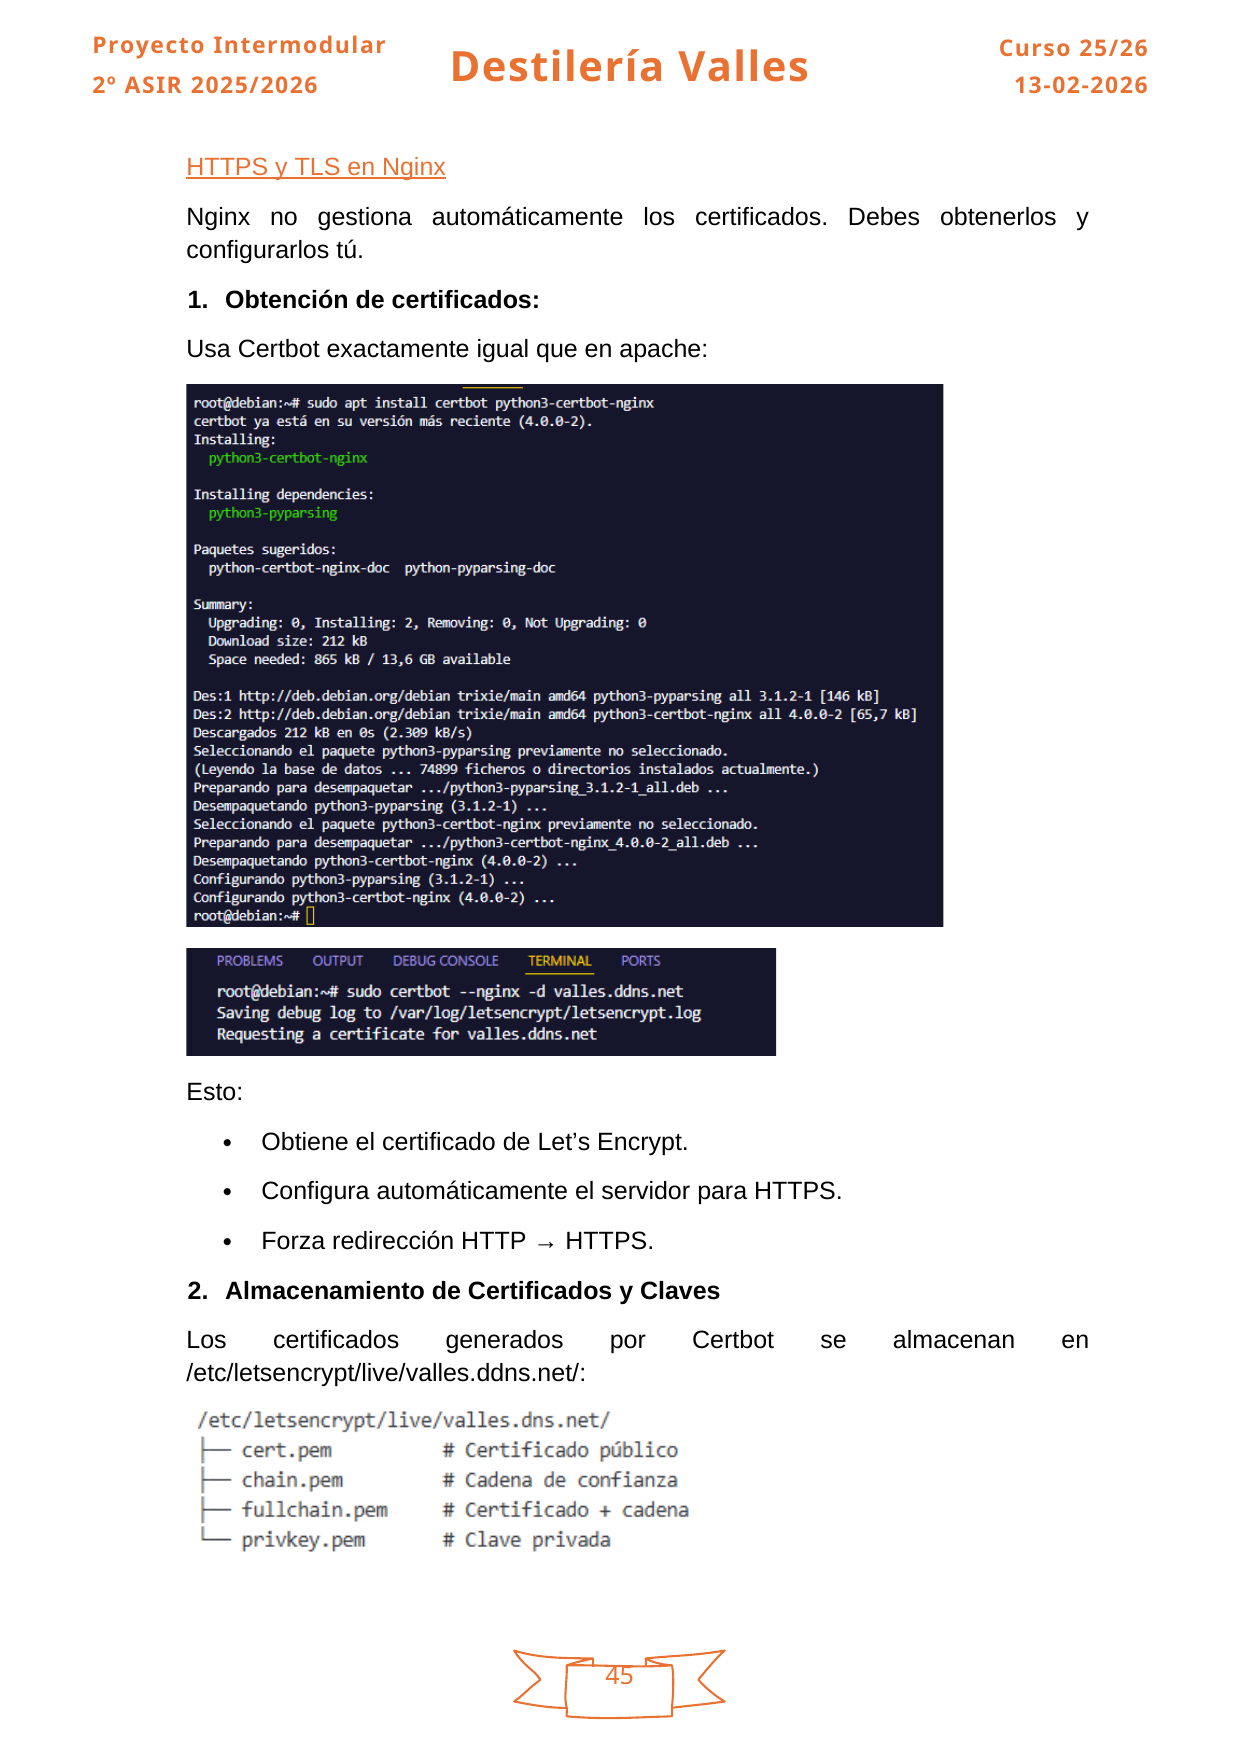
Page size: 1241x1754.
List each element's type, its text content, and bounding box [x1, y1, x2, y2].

text Los certificados generados por Certbot se almacenan en /etc/letsencrypt/live/valles.ddns.net/: [186, 1325, 1090, 1387]
list Almacenamiento de Certificados y Claves [187, 1276, 1090, 1304]
list Obtención de certificados: [187, 285, 1090, 313]
text HTTPS y TLS en Nginx [186, 152, 1090, 181]
list Configura automáticamente el servidor para HTTPS. [224, 1176, 1090, 1205]
picture [186, 384, 944, 927]
picture [186, 1408, 730, 1558]
picture [186, 948, 777, 1056]
text Usa Certbot exactamente igual que en apache: [186, 334, 1090, 363]
list Obtiene el certificado de Let’s Encrypt. [224, 1127, 1090, 1155]
text Nginx no gestiona automáticamente los certificados. Debes obtenerlos y configurarlos tú. [186, 202, 1090, 264]
text Esto: [186, 1077, 1090, 1106]
list Forza redirección HTTP → HTTPS. [224, 1226, 1090, 1255]
